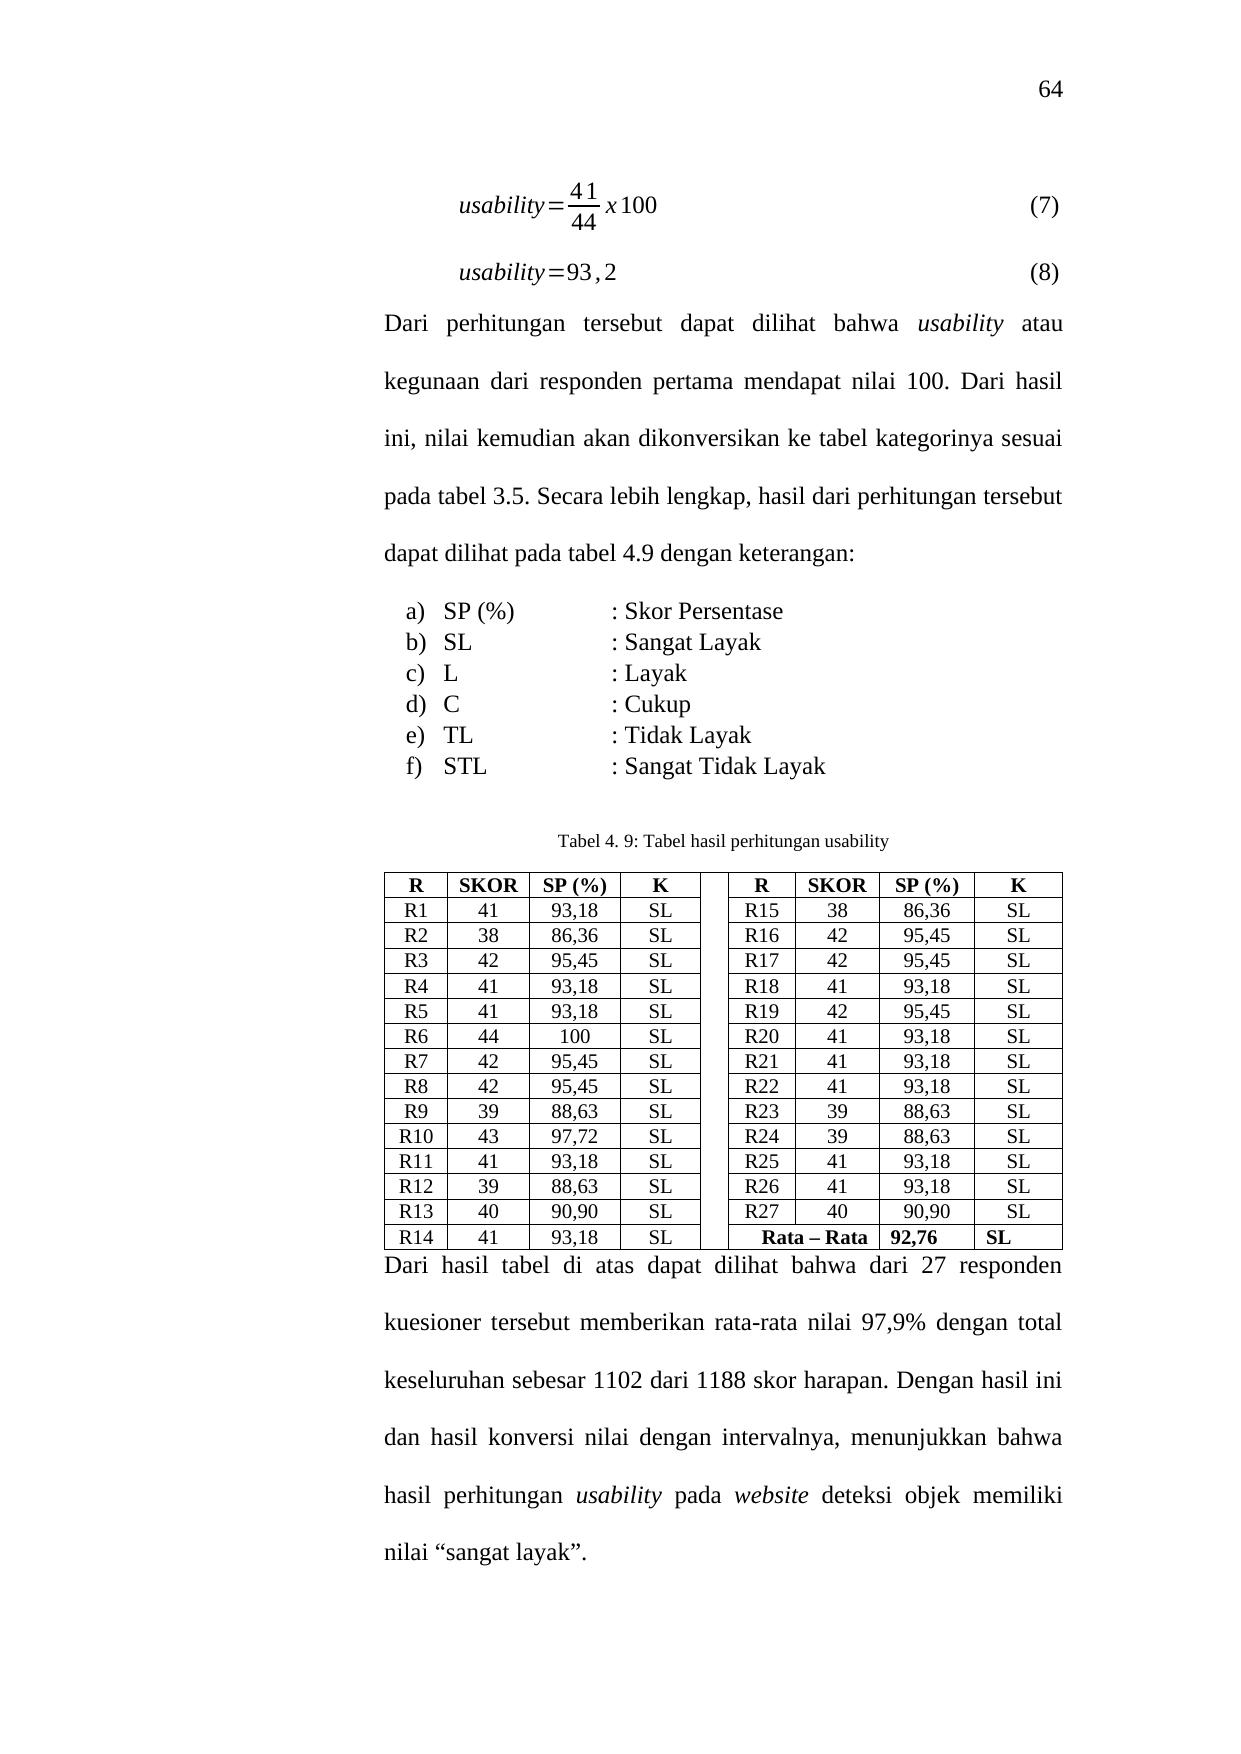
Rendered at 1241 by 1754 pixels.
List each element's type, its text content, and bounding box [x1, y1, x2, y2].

table_cell SL [975, 1049, 1062, 1073]
table_cell R1 [385, 898, 447, 922]
table_cell 42 [796, 923, 879, 947]
table_cell SL [621, 1099, 700, 1123]
table_cell 41 [448, 999, 529, 1023]
table_cell R5 [385, 999, 447, 1023]
table_cell R22 [729, 1074, 795, 1098]
table_cell SL [975, 1024, 1062, 1048]
table_header K [975, 873, 1062, 897]
table_cell 86,36 [880, 898, 974, 922]
table_header K [621, 873, 700, 897]
list SL : Sangat Layak [406, 627, 1063, 656]
table_header SP (%) [880, 873, 974, 897]
table_cell 43 [448, 1124, 529, 1148]
table_cell R11 [385, 1149, 447, 1173]
table_cell 41 [796, 1174, 879, 1198]
table_header SP (%) [530, 873, 620, 897]
table_cell 95,45 [880, 949, 974, 972]
table_cell SL [975, 1225, 1062, 1249]
table_cell 93,18 [880, 974, 974, 998]
table_cell SL [975, 1074, 1062, 1098]
table_cell R13 [385, 1200, 447, 1223]
table_cell 42 [796, 949, 879, 972]
table_cell R17 [729, 949, 795, 972]
table_cell 41 [448, 974, 529, 998]
table_cell 95,45 [530, 949, 620, 972]
table_cell 86,36 [530, 923, 620, 947]
table_cell SL [975, 1124, 1062, 1148]
table_cell 93,18 [530, 974, 620, 998]
table_cell 39 [796, 1099, 879, 1123]
table_cell SL [975, 974, 1062, 998]
table_cell SL [975, 1200, 1062, 1223]
table_cell R12 [385, 1174, 447, 1198]
table_cell 93,18 [880, 1149, 974, 1173]
table_cell Rata – Rata [729, 1225, 879, 1249]
table_cell R26 [729, 1174, 795, 1198]
table_cell SL [621, 1149, 700, 1173]
table_cell SL [621, 898, 700, 922]
table_cell R19 [729, 999, 795, 1023]
table_cell 95,45 [880, 923, 974, 947]
table_cell 93,18 [880, 1074, 974, 1098]
table_cell R8 [385, 1074, 447, 1098]
table_cell 41 [796, 1074, 879, 1098]
table_cell R21 [729, 1049, 795, 1073]
table_cell R6 [385, 1024, 447, 1048]
table_cell SL [975, 1099, 1062, 1123]
table_cell SL [621, 1024, 700, 1048]
table_cell SL [621, 999, 700, 1023]
list STL : Sangat Tidak Layak [406, 751, 1063, 780]
table_cell 88,63 [530, 1174, 620, 1198]
table_cell 39 [796, 1124, 879, 1148]
table_cell SL [975, 1174, 1062, 1198]
table_cell 100 [530, 1024, 620, 1048]
table_cell R4 [385, 974, 447, 998]
table_cell R2 [385, 923, 447, 947]
table_cell 42 [448, 949, 529, 972]
table_cell 95,45 [530, 1074, 620, 1098]
table_cell SL [621, 1074, 700, 1098]
table_header [701, 873, 728, 1249]
list L : Layak [406, 658, 1063, 687]
table_cell 97,72 [530, 1124, 620, 1148]
table_cell 42 [448, 1074, 529, 1098]
table_cell 44 [448, 1024, 529, 1048]
table_header SKOR [796, 873, 879, 897]
table_cell R16 [729, 923, 795, 947]
table_cell 40 [448, 1200, 529, 1223]
table_cell R9 [385, 1099, 447, 1123]
table_cell 38 [796, 898, 879, 922]
list TL : Tidak Layak [406, 720, 1063, 749]
text Dari perhitungan tersebut dapat dilihat bahwa usability atau kegunaan dari responden pertama mendapat nilai 100. Dari hasil ini, nilai kemudian akan dikonversikan ke tabel kategorinya sesuai pada tabel 3.5. Secara lebih lengkap, hasil dari perhitungan tersebut dapat dilihat pada tabel 4.9 dengan keterangan: [384, 308, 1063, 567]
table_cell 93,18 [880, 1024, 974, 1048]
table_cell 41 [796, 1149, 879, 1173]
table_cell SL [975, 949, 1062, 972]
table_cell R20 [729, 1024, 795, 1048]
table_cell R25 [729, 1149, 795, 1173]
text Tabel 4. 9: Tabel hasil perhitungan usability [384, 830, 1063, 851]
table_cell 41 [796, 974, 879, 998]
text (7) [384, 177, 1063, 236]
list SP (%) : Skor Persentase [406, 596, 1063, 624]
table_cell SL [621, 923, 700, 947]
table_cell R15 [729, 898, 795, 922]
table_cell R10 [385, 1124, 447, 1148]
table_cell 95,45 [880, 999, 974, 1023]
table_cell SL [975, 923, 1062, 947]
table_cell R23 [729, 1099, 795, 1123]
table_cell 90,90 [530, 1200, 620, 1223]
table_cell R3 [385, 949, 447, 972]
text (8) [384, 257, 1063, 287]
table_header R [385, 873, 447, 897]
table_cell 41 [796, 1049, 879, 1073]
table_cell SL [621, 974, 700, 998]
table_cell 41 [796, 1024, 879, 1048]
table_cell R7 [385, 1049, 447, 1073]
table_cell SL [621, 1049, 700, 1073]
table_cell 93,18 [880, 1049, 974, 1073]
table_cell 90,90 [880, 1200, 974, 1223]
table_cell 92,76 [880, 1225, 974, 1249]
table_cell SL [621, 1124, 700, 1148]
table_cell SL [621, 1225, 700, 1249]
table_cell SL [621, 1200, 700, 1223]
table_cell 95,45 [530, 1049, 620, 1073]
table_cell SL [621, 949, 700, 972]
table_cell 88,63 [880, 1124, 974, 1148]
table_cell SL [975, 898, 1062, 922]
table_cell SL [975, 999, 1062, 1023]
table_cell R18 [729, 974, 795, 998]
table_cell 38 [448, 923, 529, 947]
table_cell 39 [448, 1099, 529, 1123]
table_cell 41 [448, 1225, 529, 1249]
list C : Cukup [406, 689, 1063, 718]
table_cell 40 [796, 1200, 879, 1223]
table_cell 41 [448, 1149, 529, 1173]
table_header SKOR [448, 873, 529, 897]
table_cell SL [621, 1174, 700, 1198]
table_header R [729, 873, 795, 897]
table_cell R14 [385, 1225, 447, 1249]
table_cell 41 [448, 898, 529, 922]
table_cell 42 [448, 1049, 529, 1073]
table_cell 93,18 [530, 999, 620, 1023]
table_cell 39 [448, 1174, 529, 1198]
text Dari hasil tabel di atas dapat dilihat bahwa dari 27 responden kuesioner tersebut memberikan rata-rata nilai 97,9% dengan total keseluruhan sebesar 1102 dari 1188 skor harapan. Dengan hasil ini dan hasil konversi nilai dengan intervalnya, menunjukkan bahwa hasil perhitungan usability pada website deteksi objek memiliki nilai “sangat layak”. [384, 1250, 1063, 1566]
table_cell 42 [796, 999, 879, 1023]
table_cell 88,63 [530, 1099, 620, 1123]
table_cell 93,18 [530, 898, 620, 922]
table_cell 93,18 [880, 1174, 974, 1198]
table_cell 93,18 [530, 1225, 620, 1249]
table_cell 88,63 [880, 1099, 974, 1123]
table_cell R24 [729, 1124, 795, 1148]
table_cell SL [975, 1149, 1062, 1173]
table_cell 93,18 [530, 1149, 620, 1173]
table_cell R27 [729, 1200, 795, 1223]
